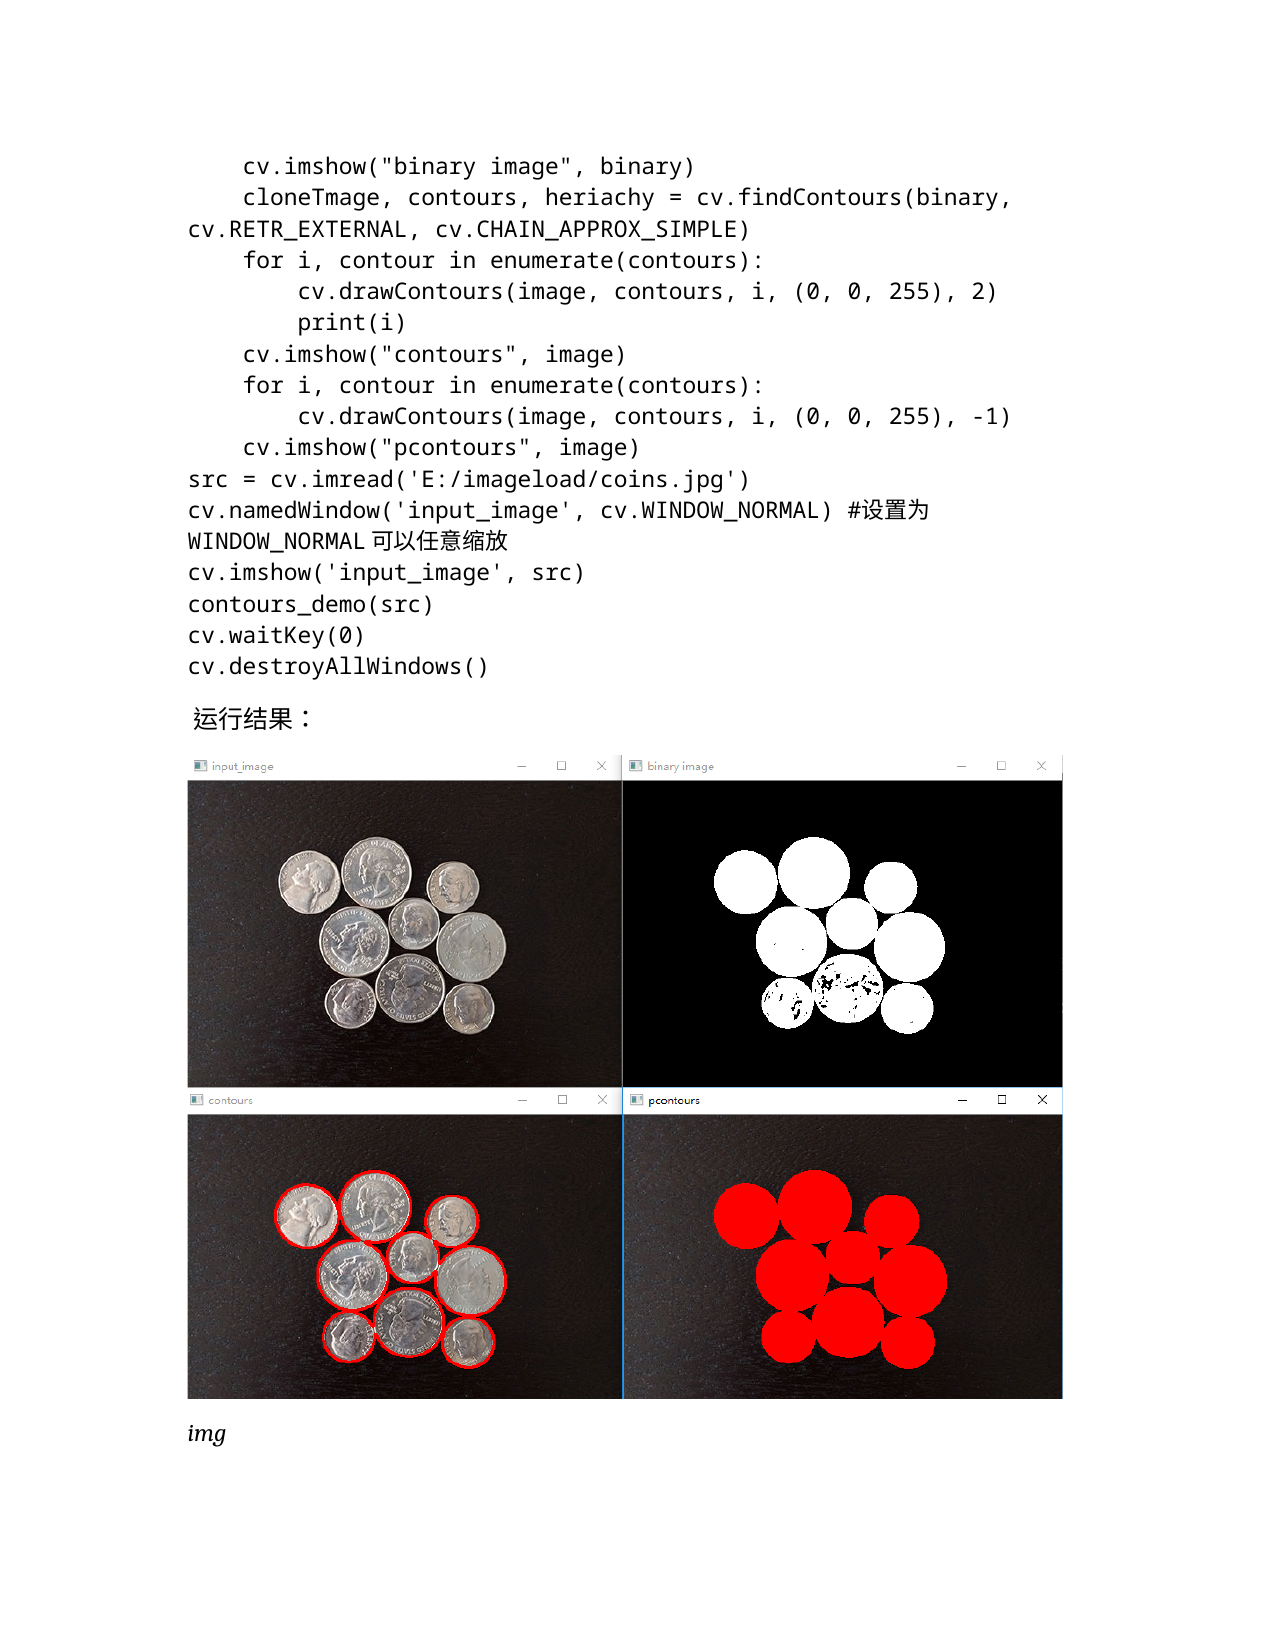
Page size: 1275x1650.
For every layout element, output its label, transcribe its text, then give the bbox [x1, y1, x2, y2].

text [187, 150, 1087, 681]
text ​ 运行结果： [187, 702, 1087, 736]
text img [187, 1419, 1087, 1448]
picture [187, 755, 1063, 1399]
